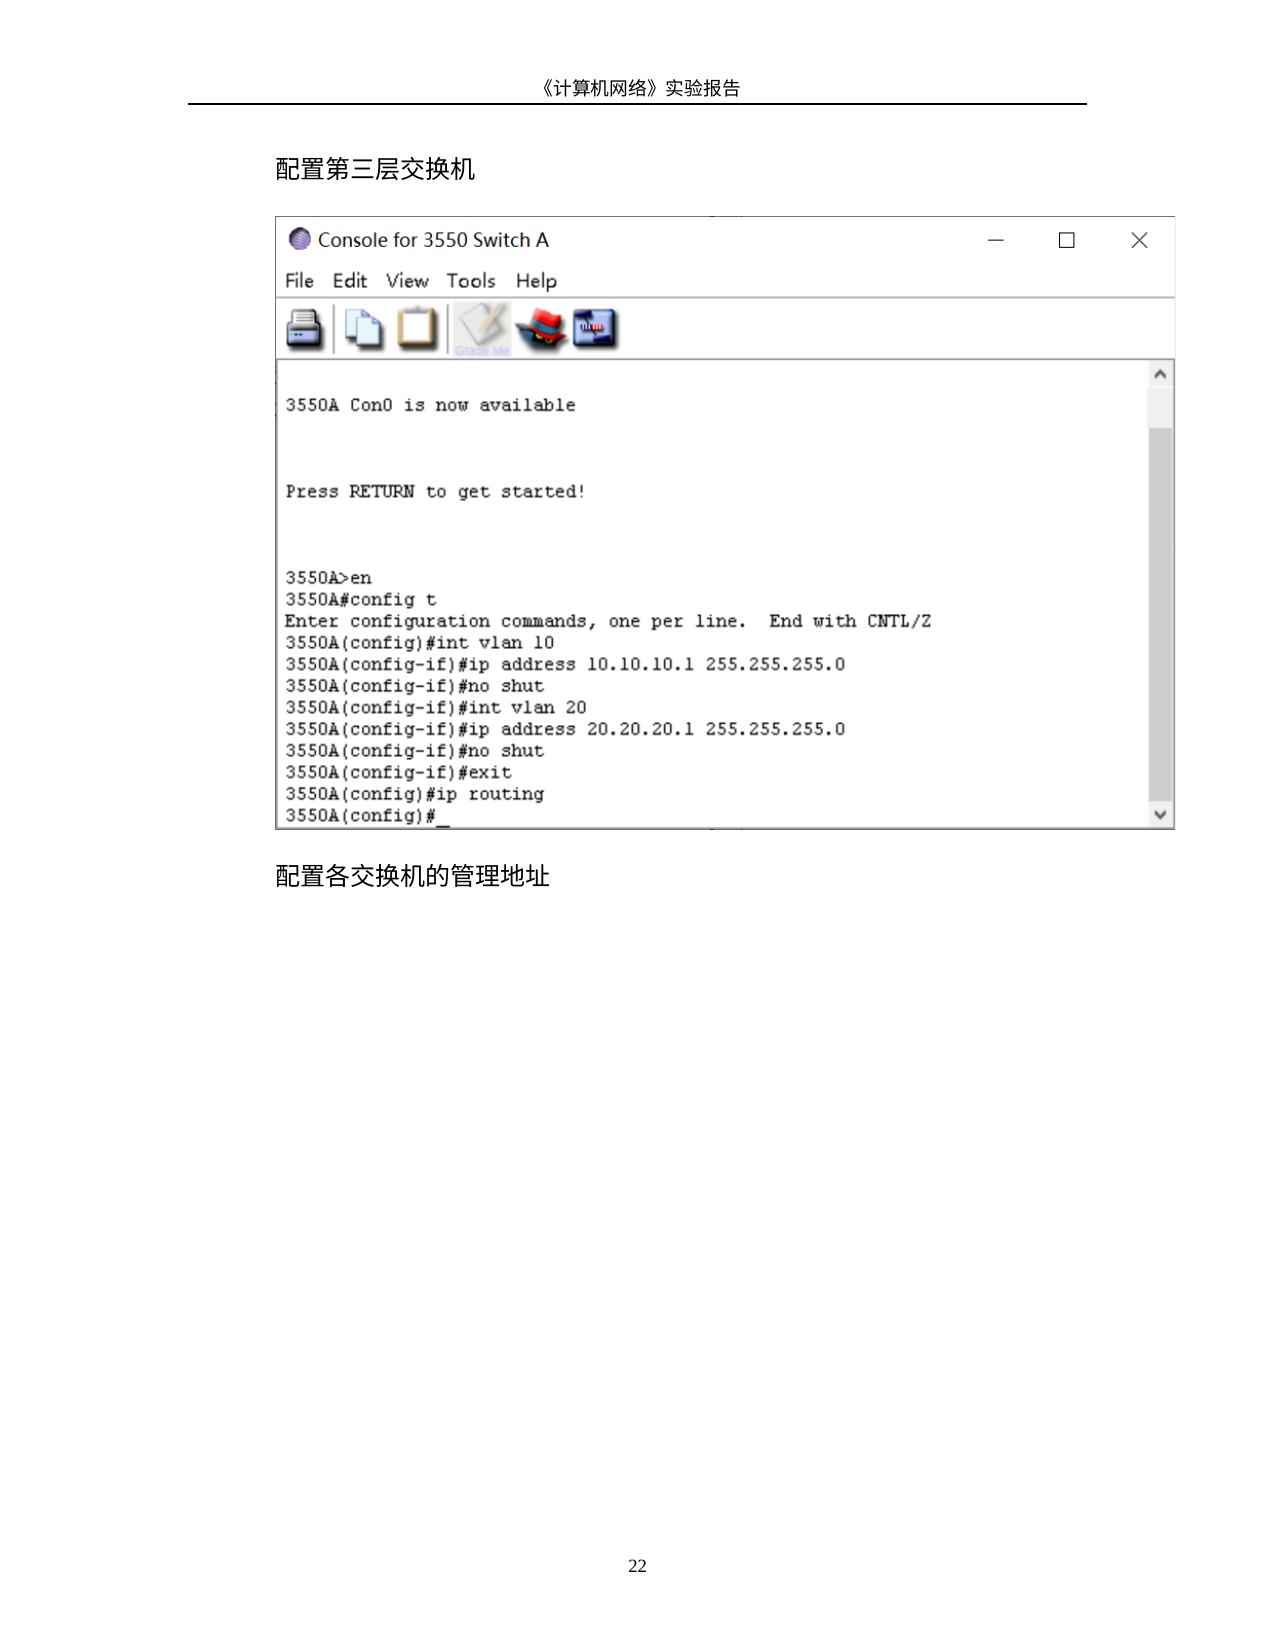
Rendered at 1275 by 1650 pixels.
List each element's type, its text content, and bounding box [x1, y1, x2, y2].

picture [275, 216, 1175, 830]
list 配置各交换机的管理地址 [275, 856, 1087, 892]
list 配置第三层交换机 [275, 150, 1087, 186]
